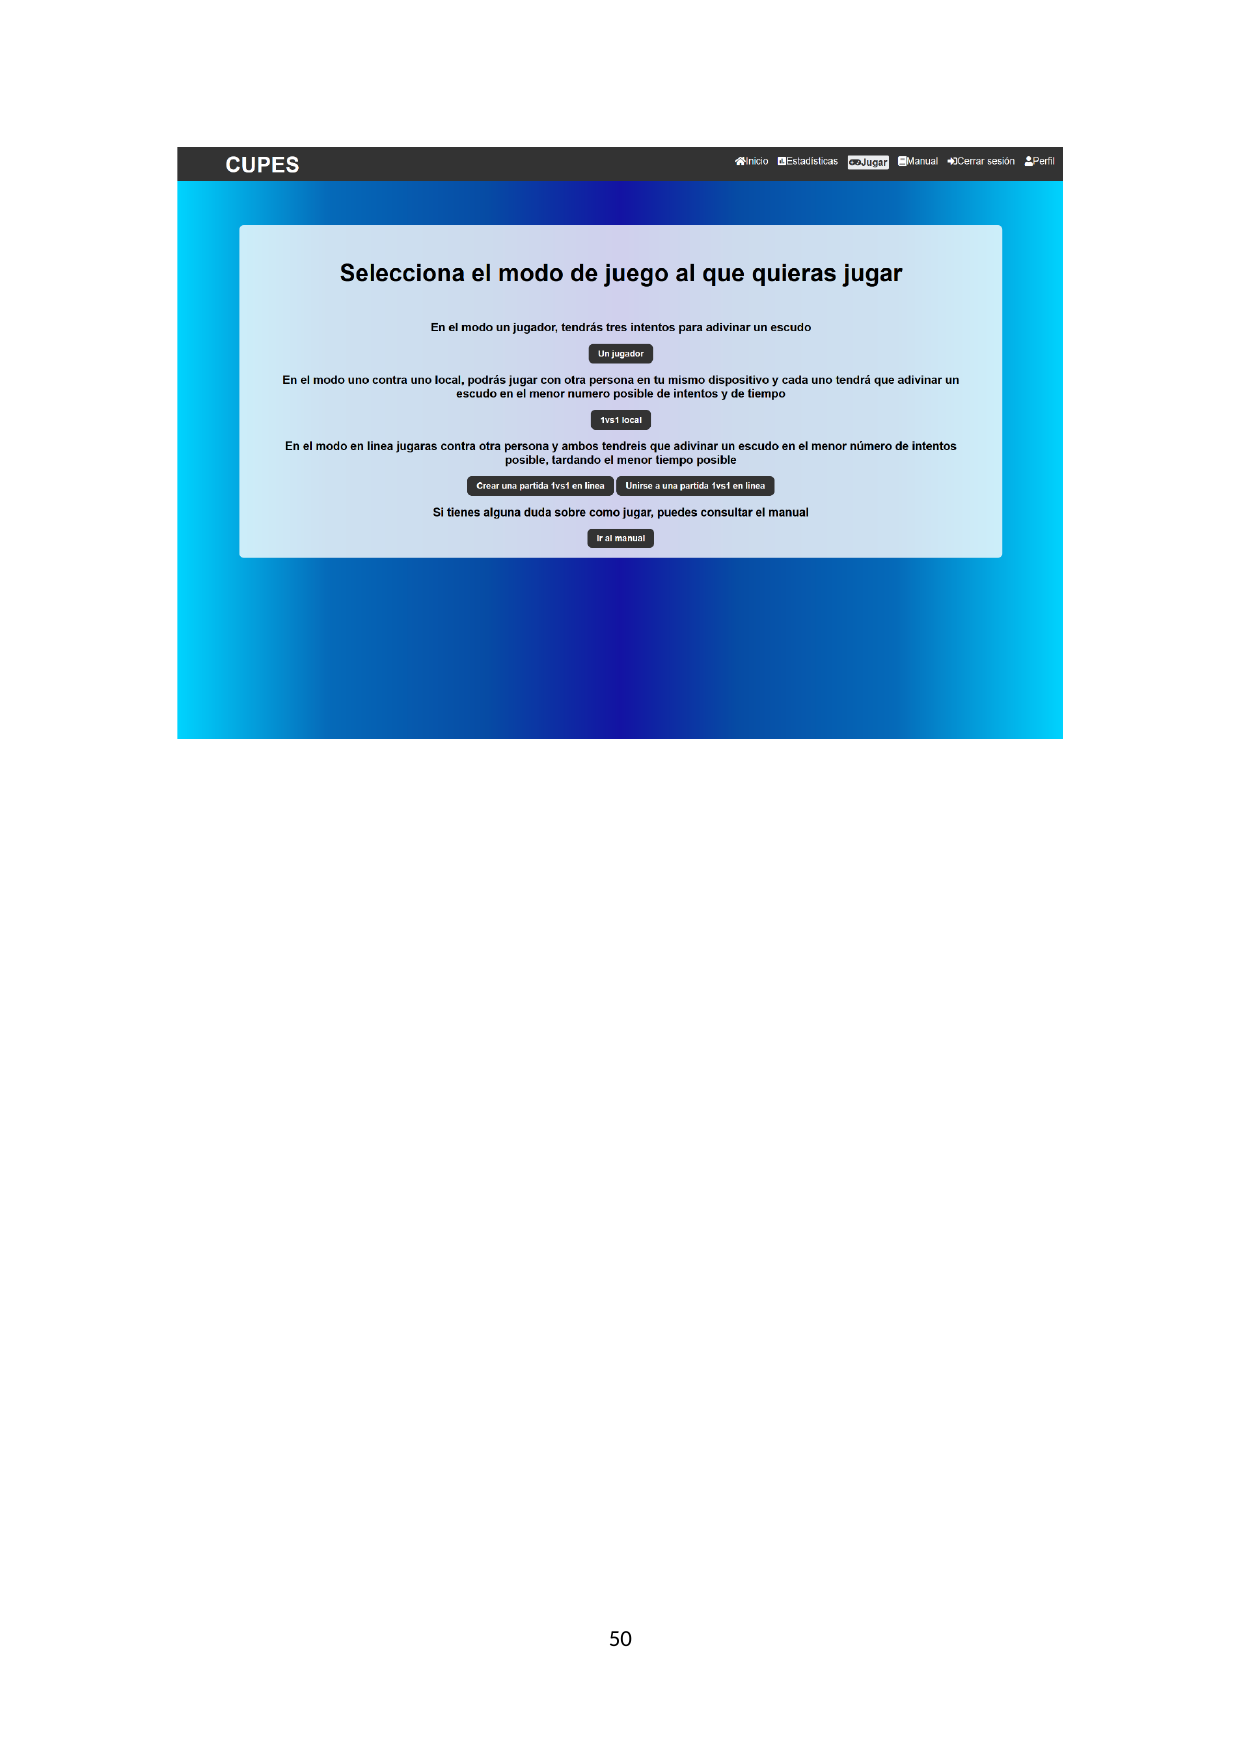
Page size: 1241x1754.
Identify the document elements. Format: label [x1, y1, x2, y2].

picture [177, 147, 1063, 739]
